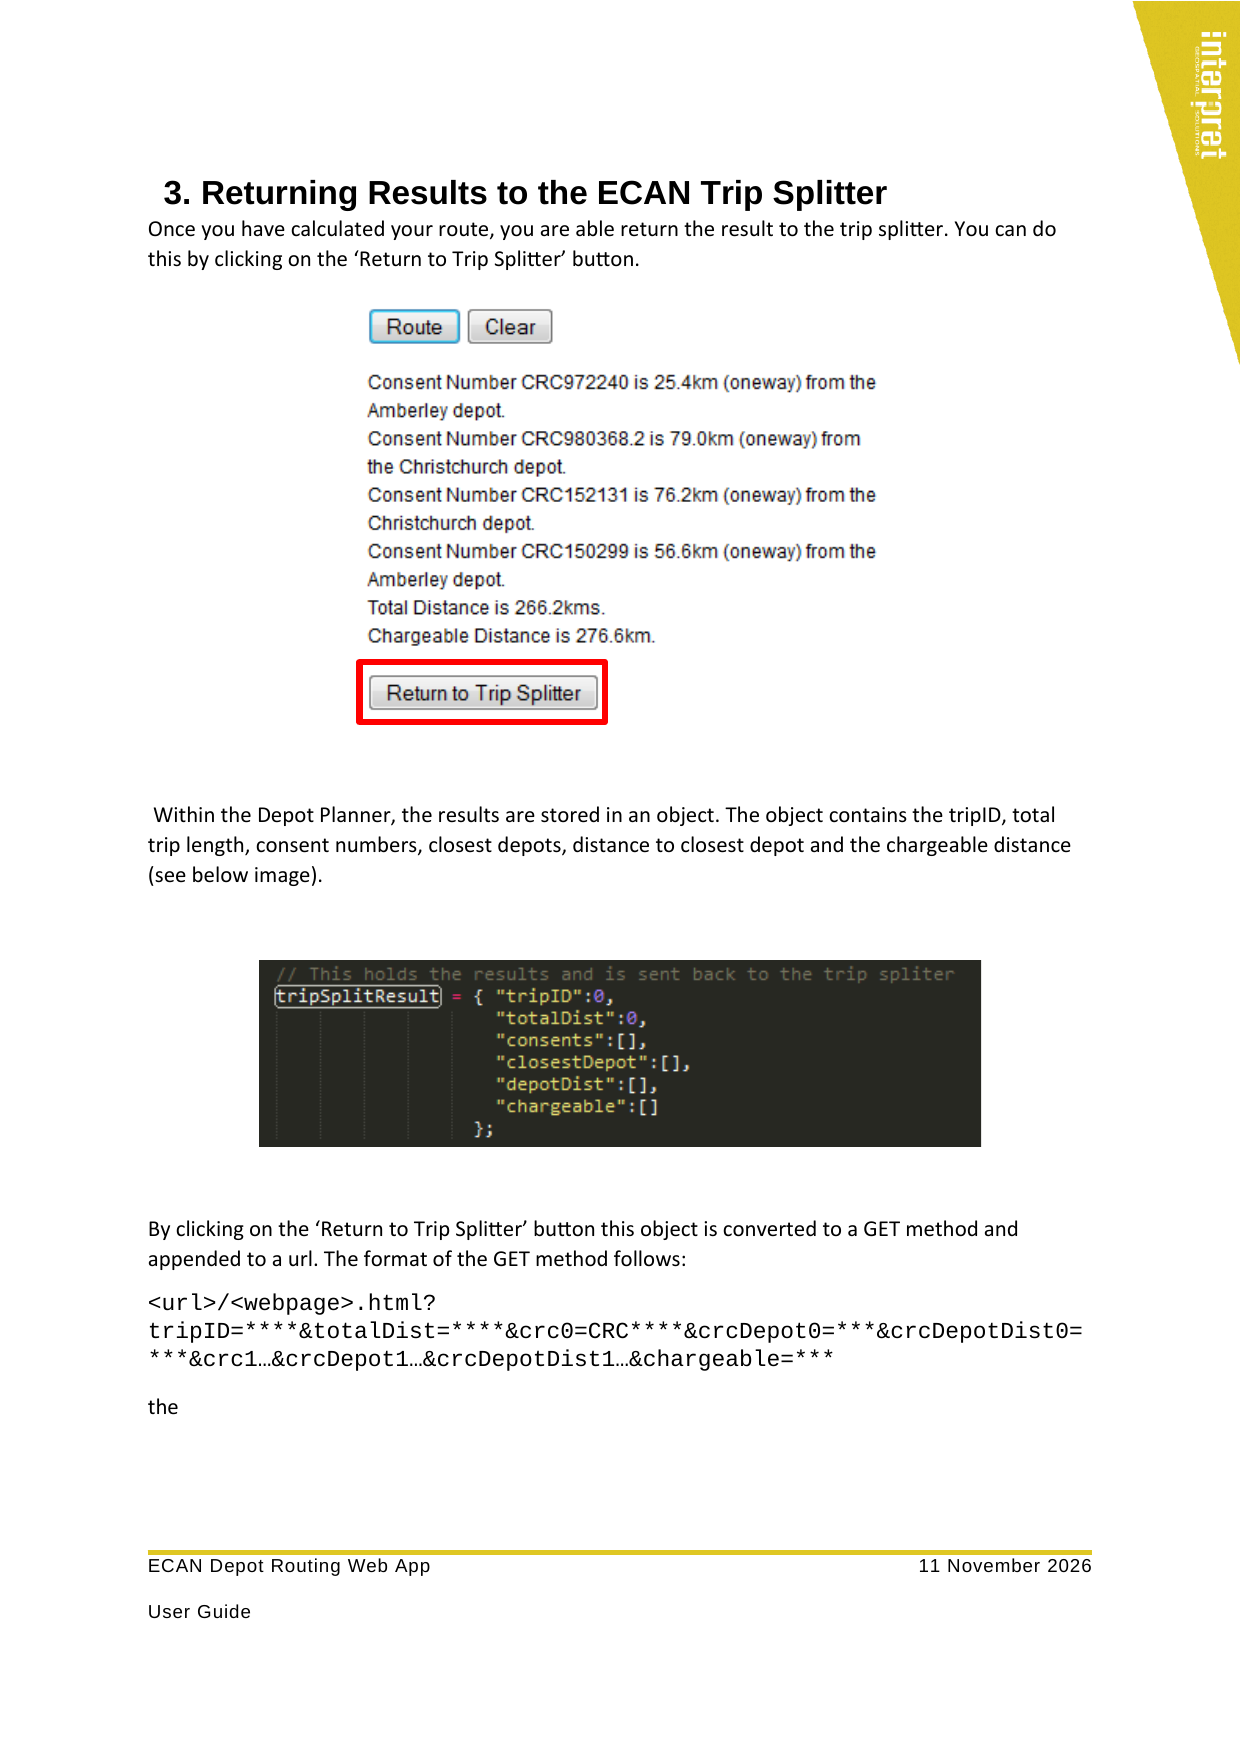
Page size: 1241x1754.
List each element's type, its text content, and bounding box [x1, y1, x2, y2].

text Within the Depot Planner, the results are stored in an object. The object contains the tripID, total trip length, consent numbers, closest depots, distance to closest depot and the chargeable distance (see below image). [148, 800, 1092, 888]
subtitle Returning Results to the ECAN Trip Splitter [163, 173, 1092, 211]
text the [148, 1392, 1092, 1420]
text By clicking on the ‘Return to Trip Splitter’ button this object is converted to a GET method and appended to a url. The format of the GET method follows: [148, 1214, 1092, 1272]
text <url>/<webpage>.html?tripID=****&totalDist=****&crc0=CRC****&crcDepot0=***&crcDepotDist0=***&crc1…&crcDepot1…&crcDepotDist1…&chargeable=*** [148, 1291, 1092, 1373]
text Once you have calculated your route, you are able return the result to the trip splitter. You can do this by clicking on the ‘Return to Trip Splitter’ button. [148, 214, 1092, 272]
picture [1130, 1, 1240, 378]
